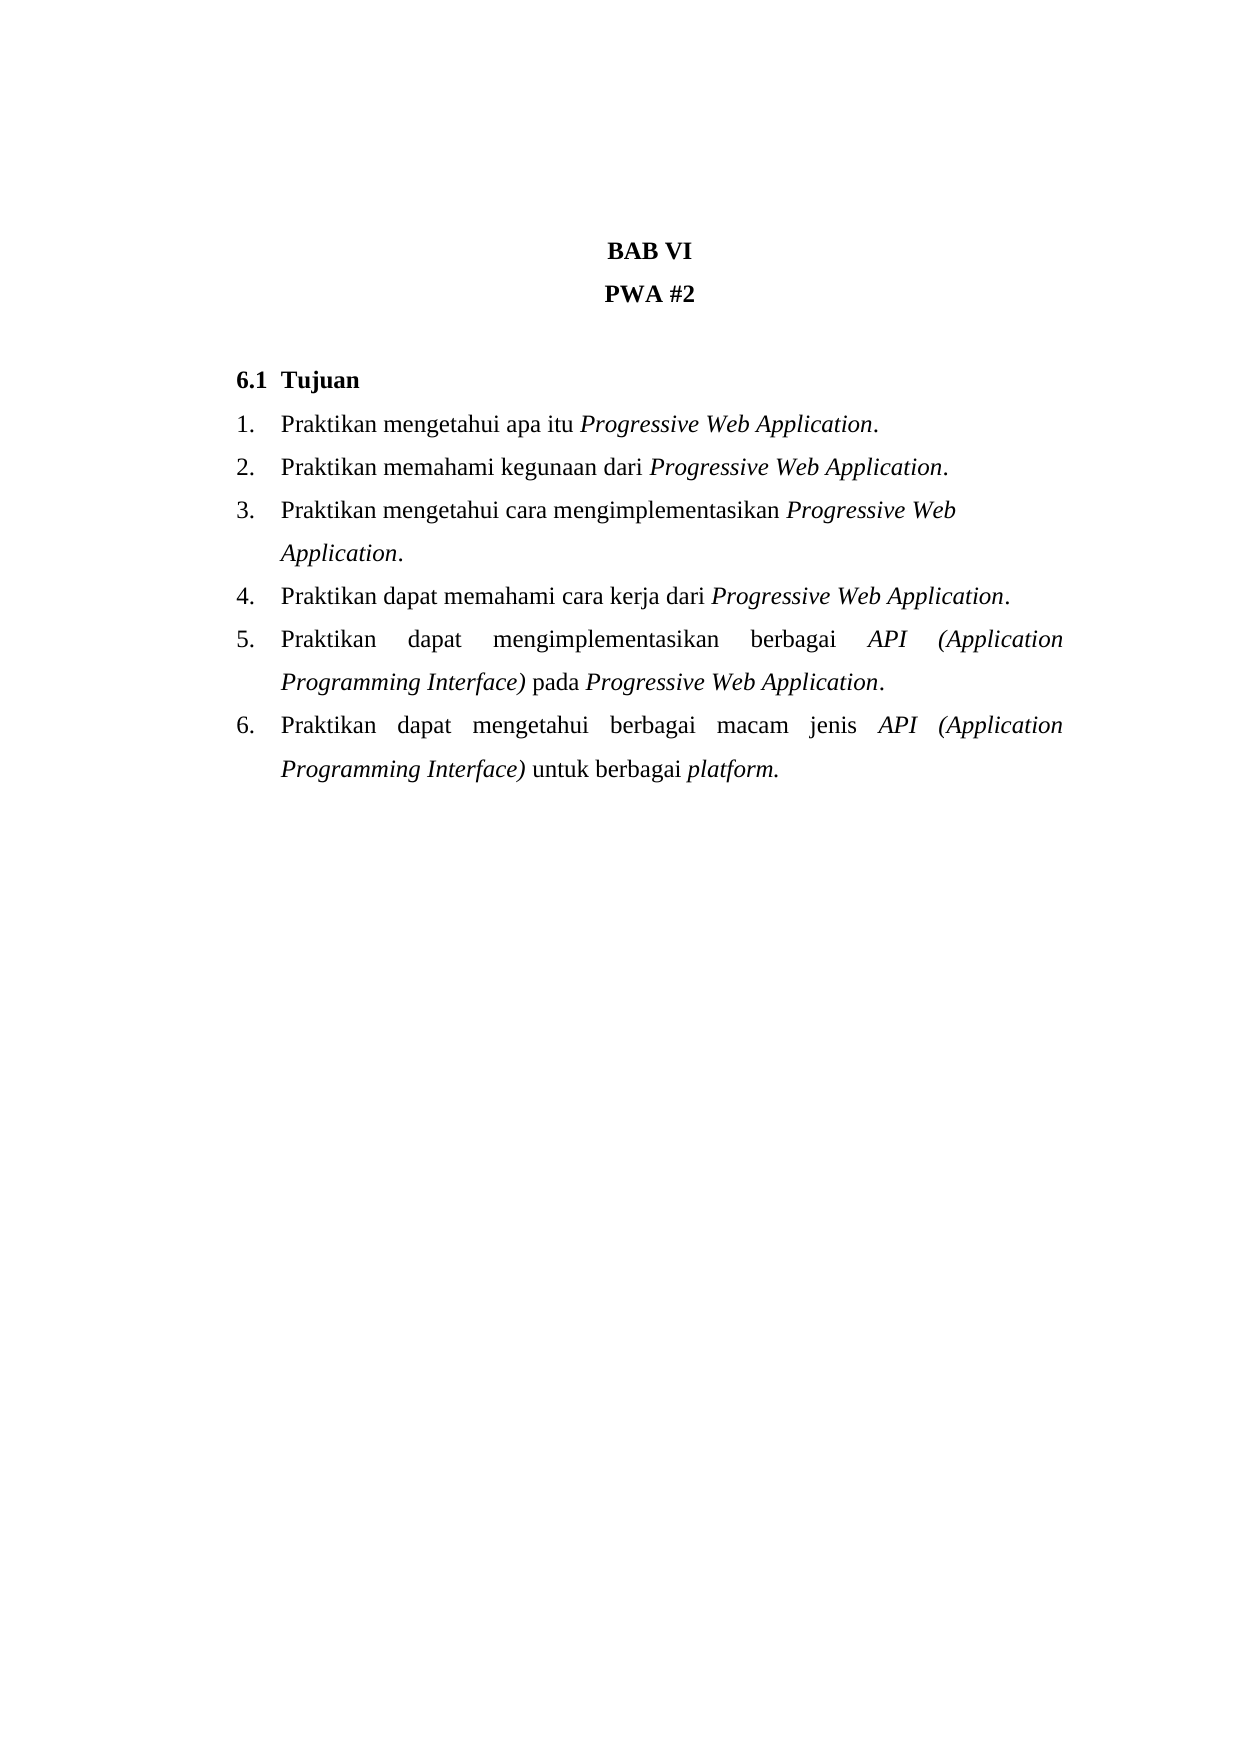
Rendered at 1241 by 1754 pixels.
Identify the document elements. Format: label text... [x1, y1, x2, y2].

list Praktikan dapat mengimplementasikan berbagai API (Application Programming Interface) pada Progressive Web Application. [236, 624, 1063, 696]
list Praktikan mengetahui cara mengimplementasikan Progressive Web Application. [236, 495, 1063, 567]
text BAB VI [236, 236, 1063, 265]
list Praktikan dapat mengetahui berbagai macam jenis API (Application Programming Interface) untuk berbagai platform. [236, 711, 1063, 782]
text PWA #2 [236, 279, 1063, 308]
list Praktikan dapat memahami cara kerja dari Progressive Web Application. [711, 581, 1063, 610]
list Praktikan mengetahui apa itu Progressive Web Application. [236, 409, 1063, 437]
list Praktikan dapat memahami cara kerja dari Progressive Web Application. [236, 581, 562, 610]
list Praktikan memahami kegunaan dari Progressive Web Application. [236, 452, 1063, 481]
list Tujuan [236, 366, 1063, 394]
